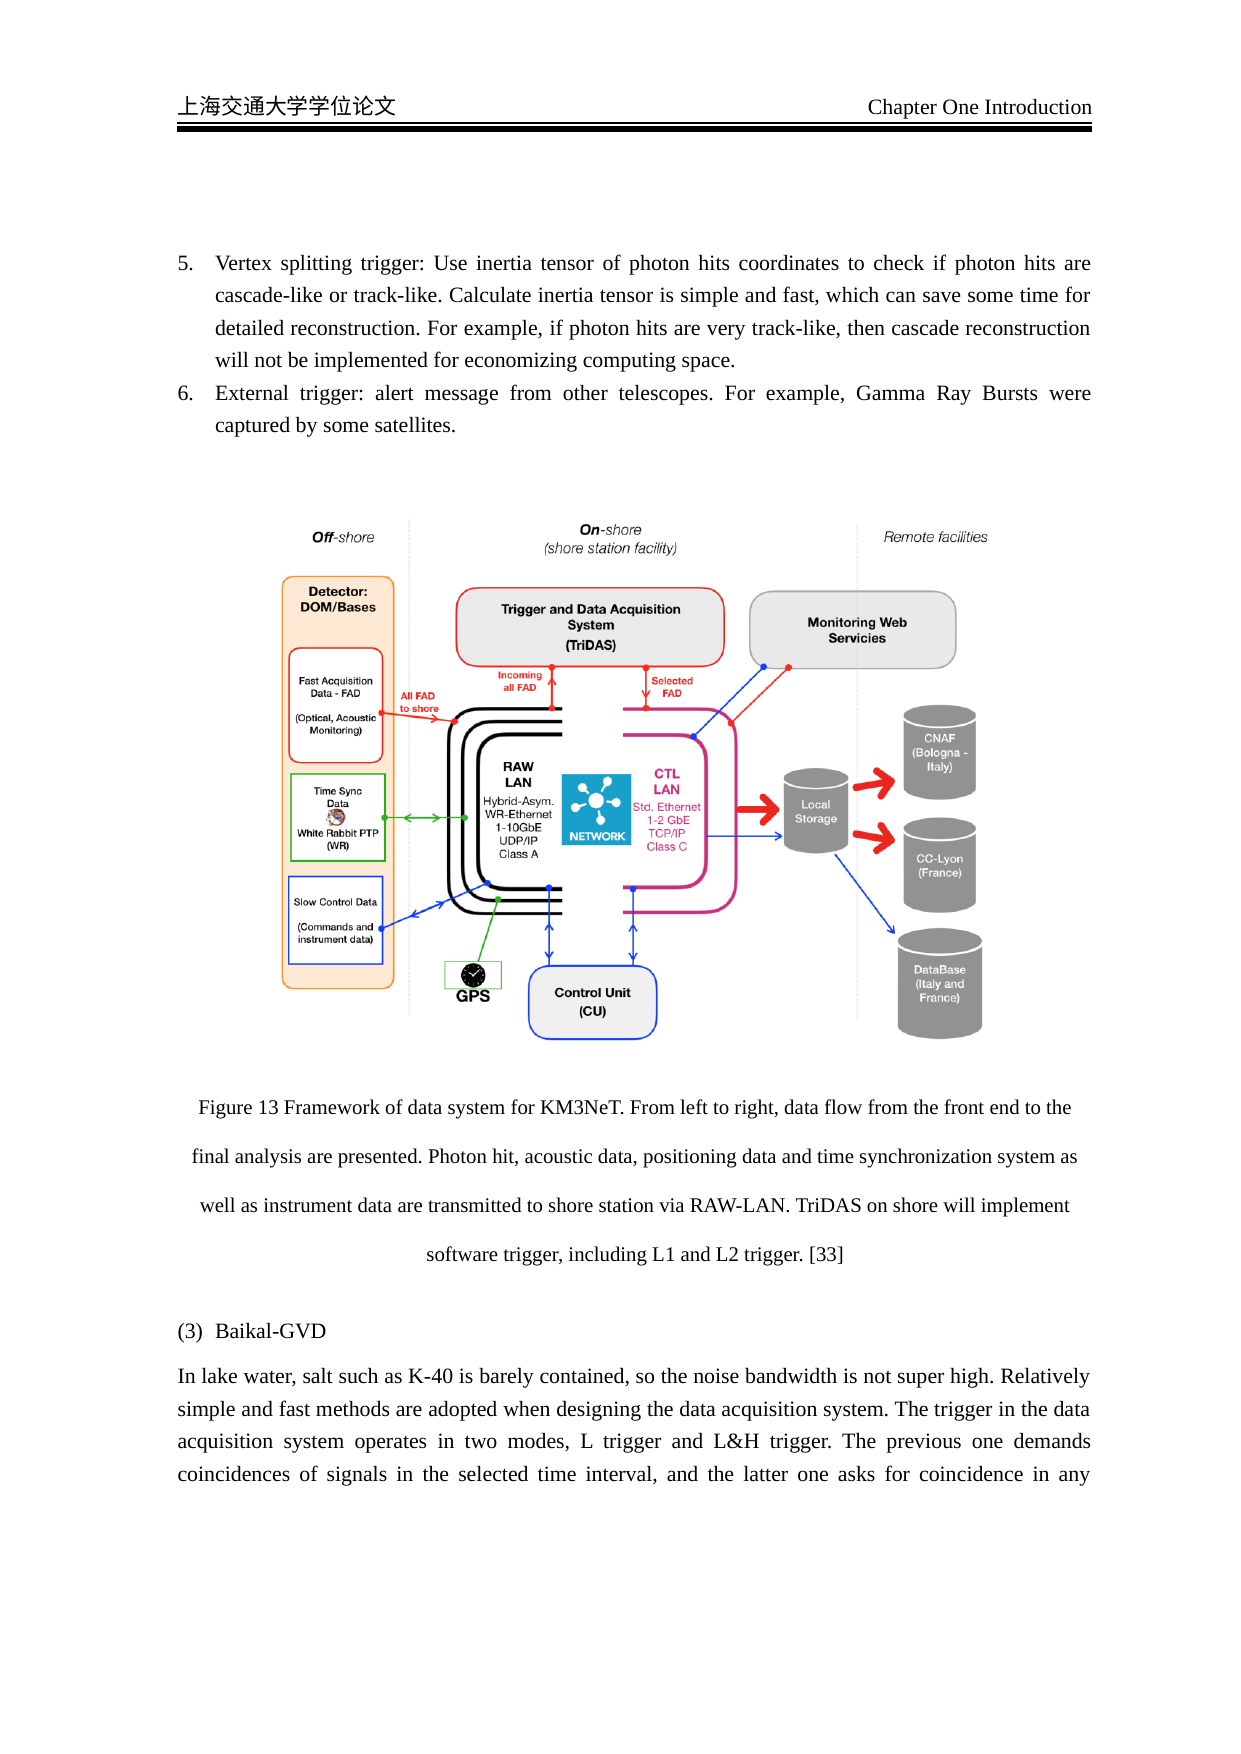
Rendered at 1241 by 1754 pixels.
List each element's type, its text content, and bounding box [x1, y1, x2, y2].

picture [259, 506, 1010, 1064]
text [177, 1359, 1092, 1489]
list External trigger: alert message from other telescopes. For example, Gamma Ray Bursts were captured by some satellites. [177, 376, 1092, 441]
list Vertex splitting trigger: Use inertia tensor of photon hits coordinates to check if photon hits are cascade-like or track-like. Calculate inertia tensor is simple and fast, which can save some time for detailed reconstruction. For example, if photon hits are very track-like, then cascade reconstruction will not be implemented for economizing computing space. [177, 246, 1092, 376]
list Baikal-GVD [177, 1314, 1092, 1347]
